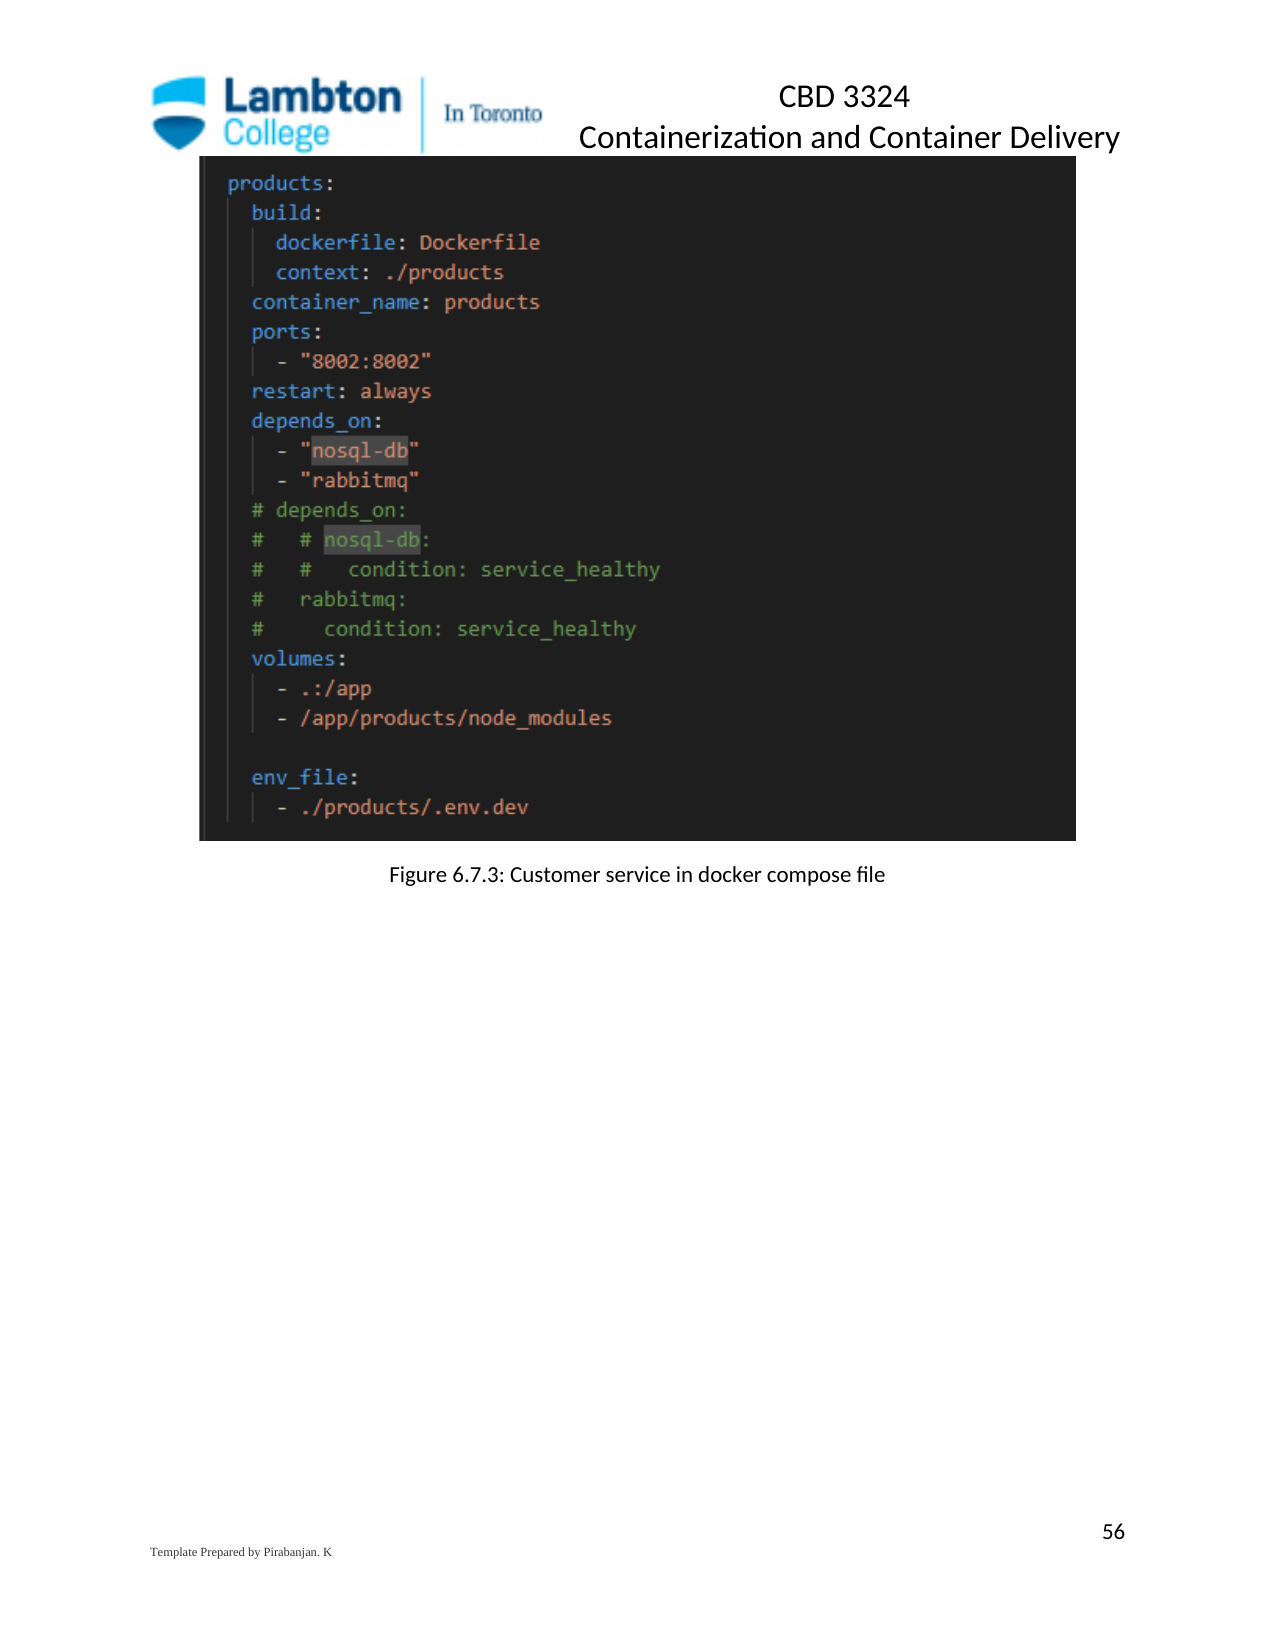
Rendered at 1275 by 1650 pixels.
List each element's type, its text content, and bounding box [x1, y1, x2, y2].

text Figure 6.7.3: Customer service in docker compose file [150, 860, 1125, 888]
picture [150, 75, 1076, 841]
